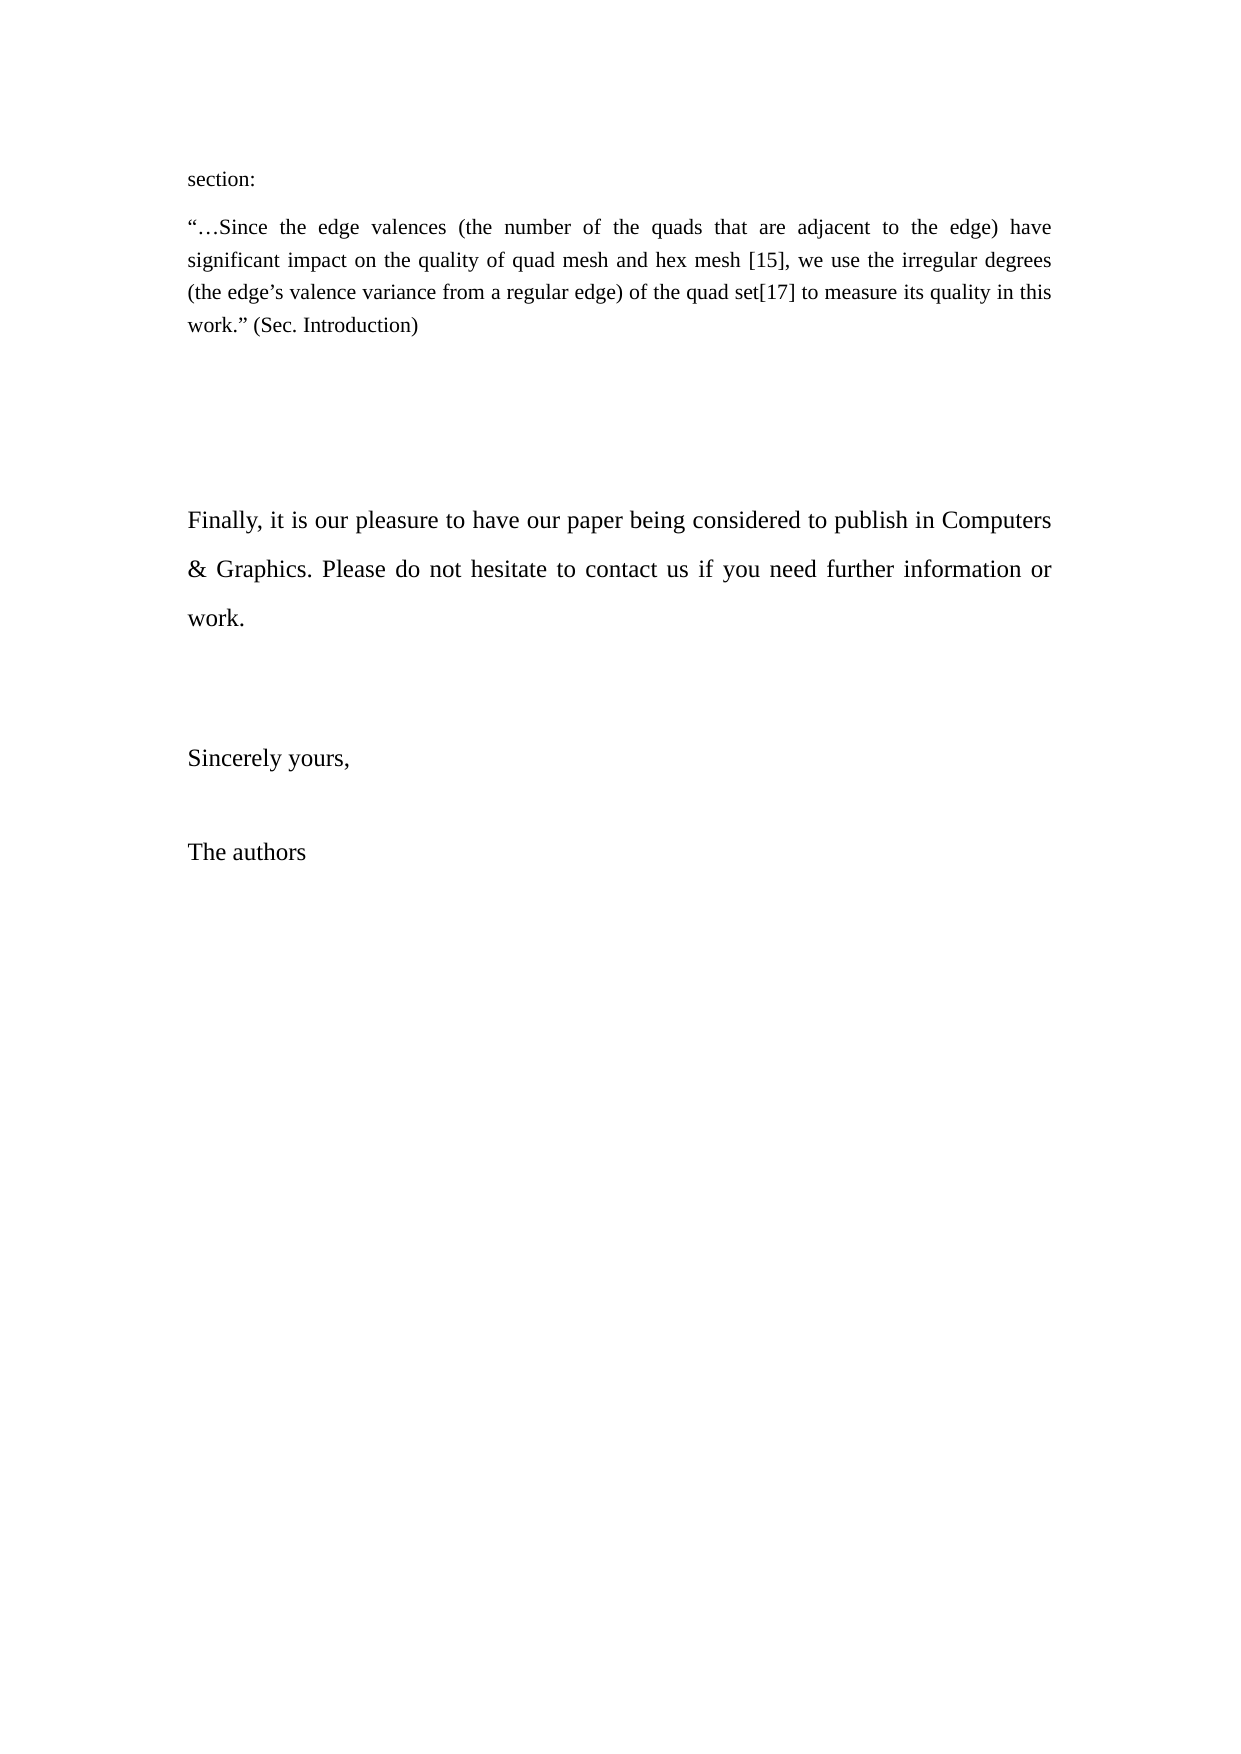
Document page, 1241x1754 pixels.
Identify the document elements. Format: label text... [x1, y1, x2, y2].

text Sincerely yours, [187, 741, 1053, 774]
text “…Since the edge valences (the number of the quads that are adjacent to the edge) have significant impact on the quality of quad mesh and hex mesh [15], we use the irregular degrees (the edge’s valence variance from a regular edge) of the quad set[17] to measure its quality in this work.” (Sec. Introduction) [187, 211, 1053, 341]
text Finally, it is our pleasure to have our paper being considered to publish in Computers & Graphics. Please do not hesitate to contact us if you need further information or work. [187, 503, 1053, 633]
text The authors [187, 835, 1053, 868]
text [187, 162, 1053, 194]
